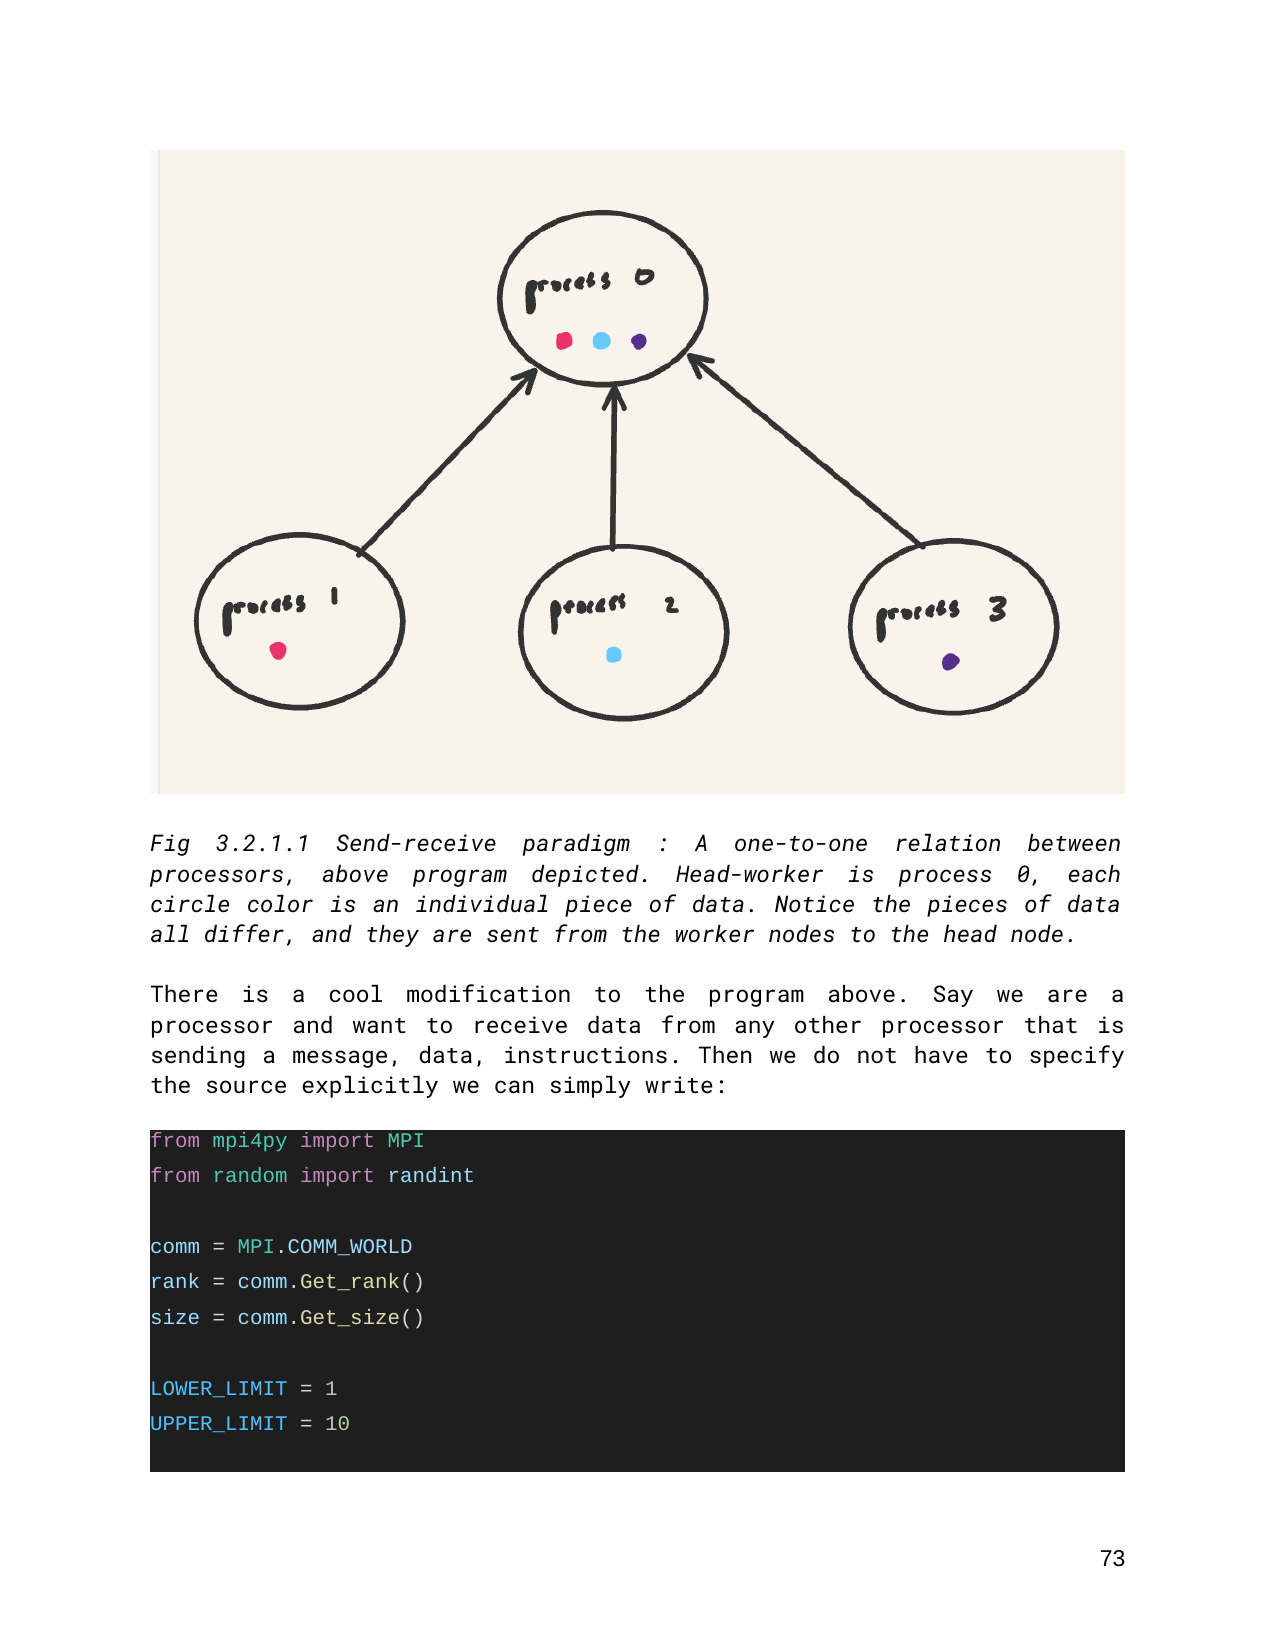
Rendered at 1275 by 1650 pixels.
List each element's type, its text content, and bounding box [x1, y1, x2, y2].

text from random import randint [150, 1165, 1125, 1189]
text UPPER_LIMIT = 10 [150, 1413, 1125, 1437]
text Fig 3.2.1.1 Send-receive paradigm : A one-to-one relation between processors, above program depicted. Head-worker is process 0, each circle color is an individual piece of data. Notice the pieces of data all differ, and they are sent from the worker nodes to the head node. [150, 828, 1125, 949]
text rank = comm.Get_rank() [150, 1272, 1125, 1295]
text from mpi4py import MPI [150, 1130, 1125, 1153]
picture [150, 150, 1125, 794]
text size = comm.Get_size() [150, 1307, 1125, 1331]
text There is a cool modification to the program above. Say we are a processor and want to receive data from any other processor that is sending a message, data, instructions. Then we do not have to specify the source explicitly we can simply write: [150, 979, 1125, 1100]
text comm = MPI.COMM_WORLD [150, 1236, 1125, 1260]
text LOWER_LIMIT = 1 [150, 1378, 1125, 1401]
